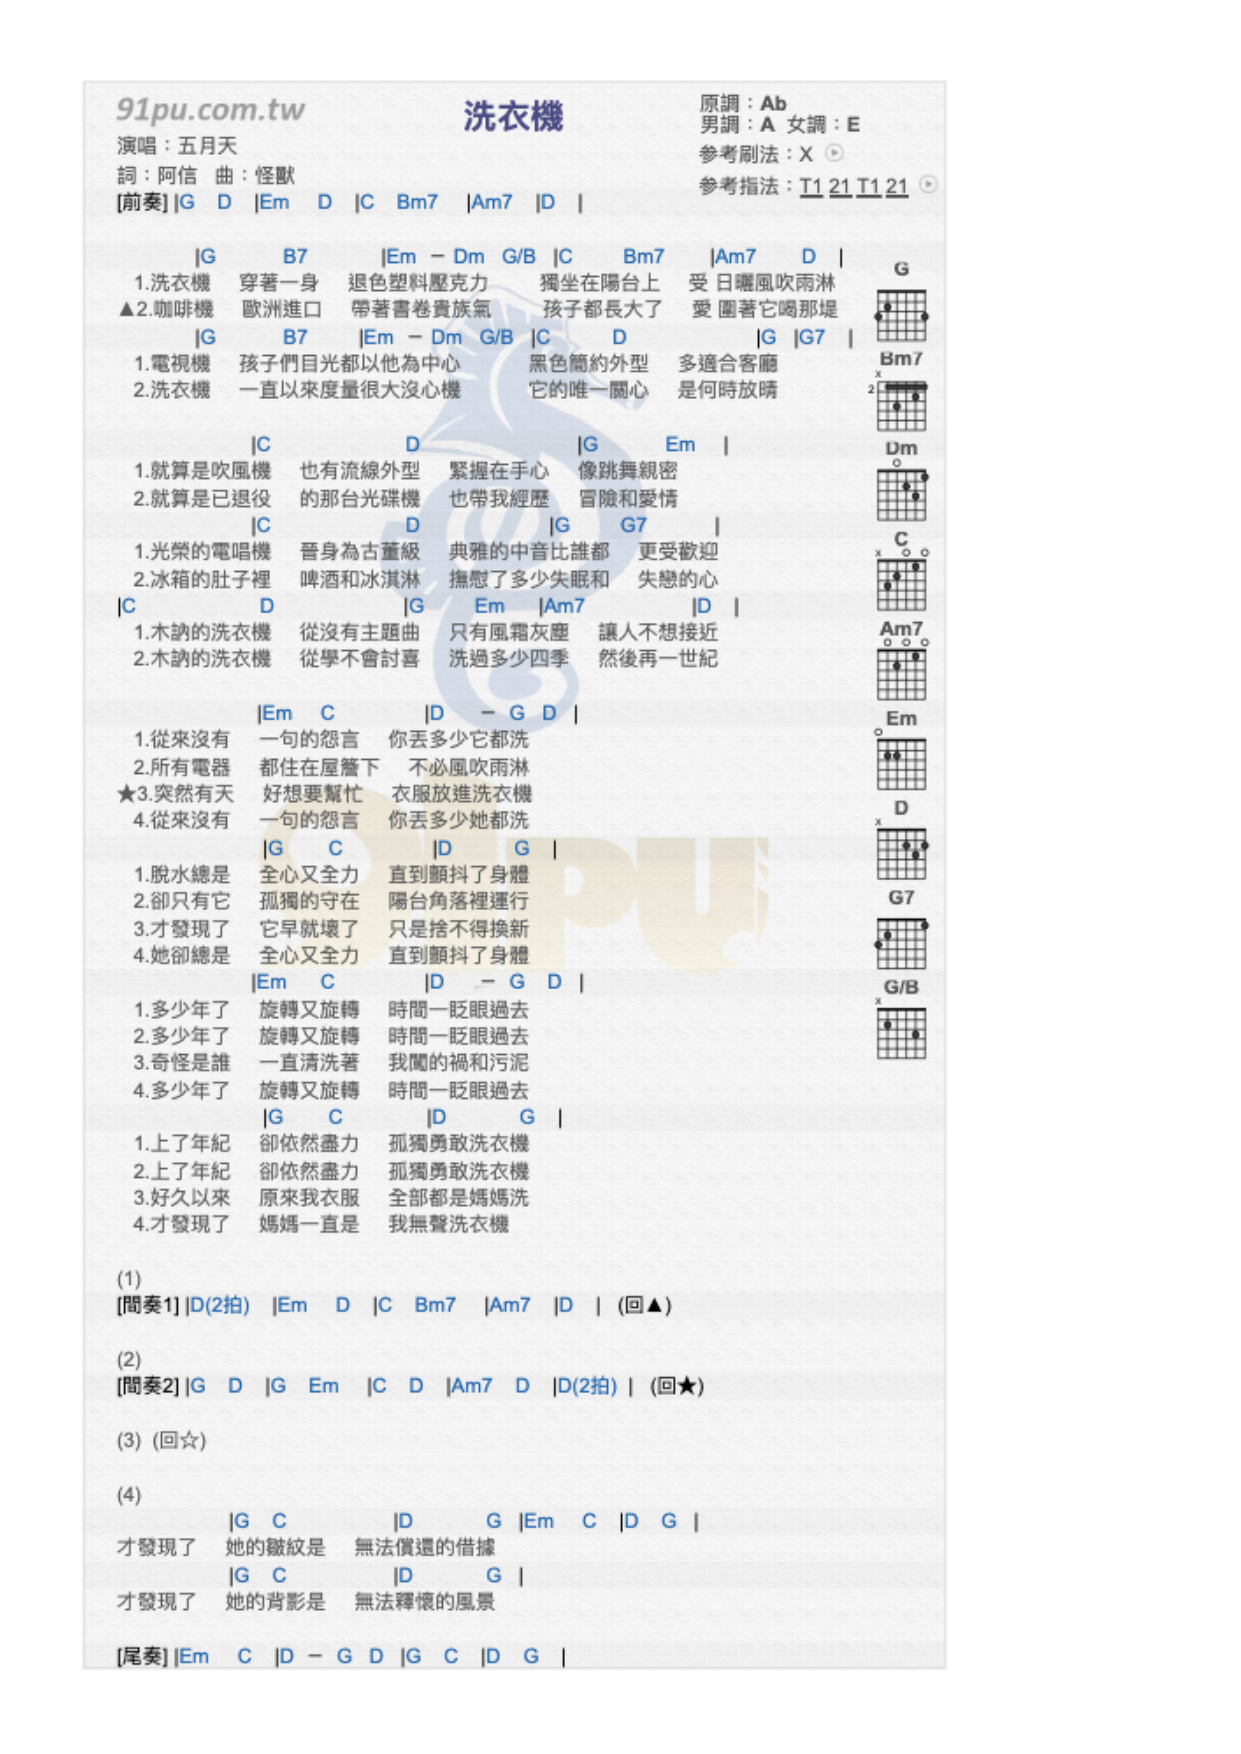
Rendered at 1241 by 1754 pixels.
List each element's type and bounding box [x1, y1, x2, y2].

picture [75, 75, 953, 1679]
